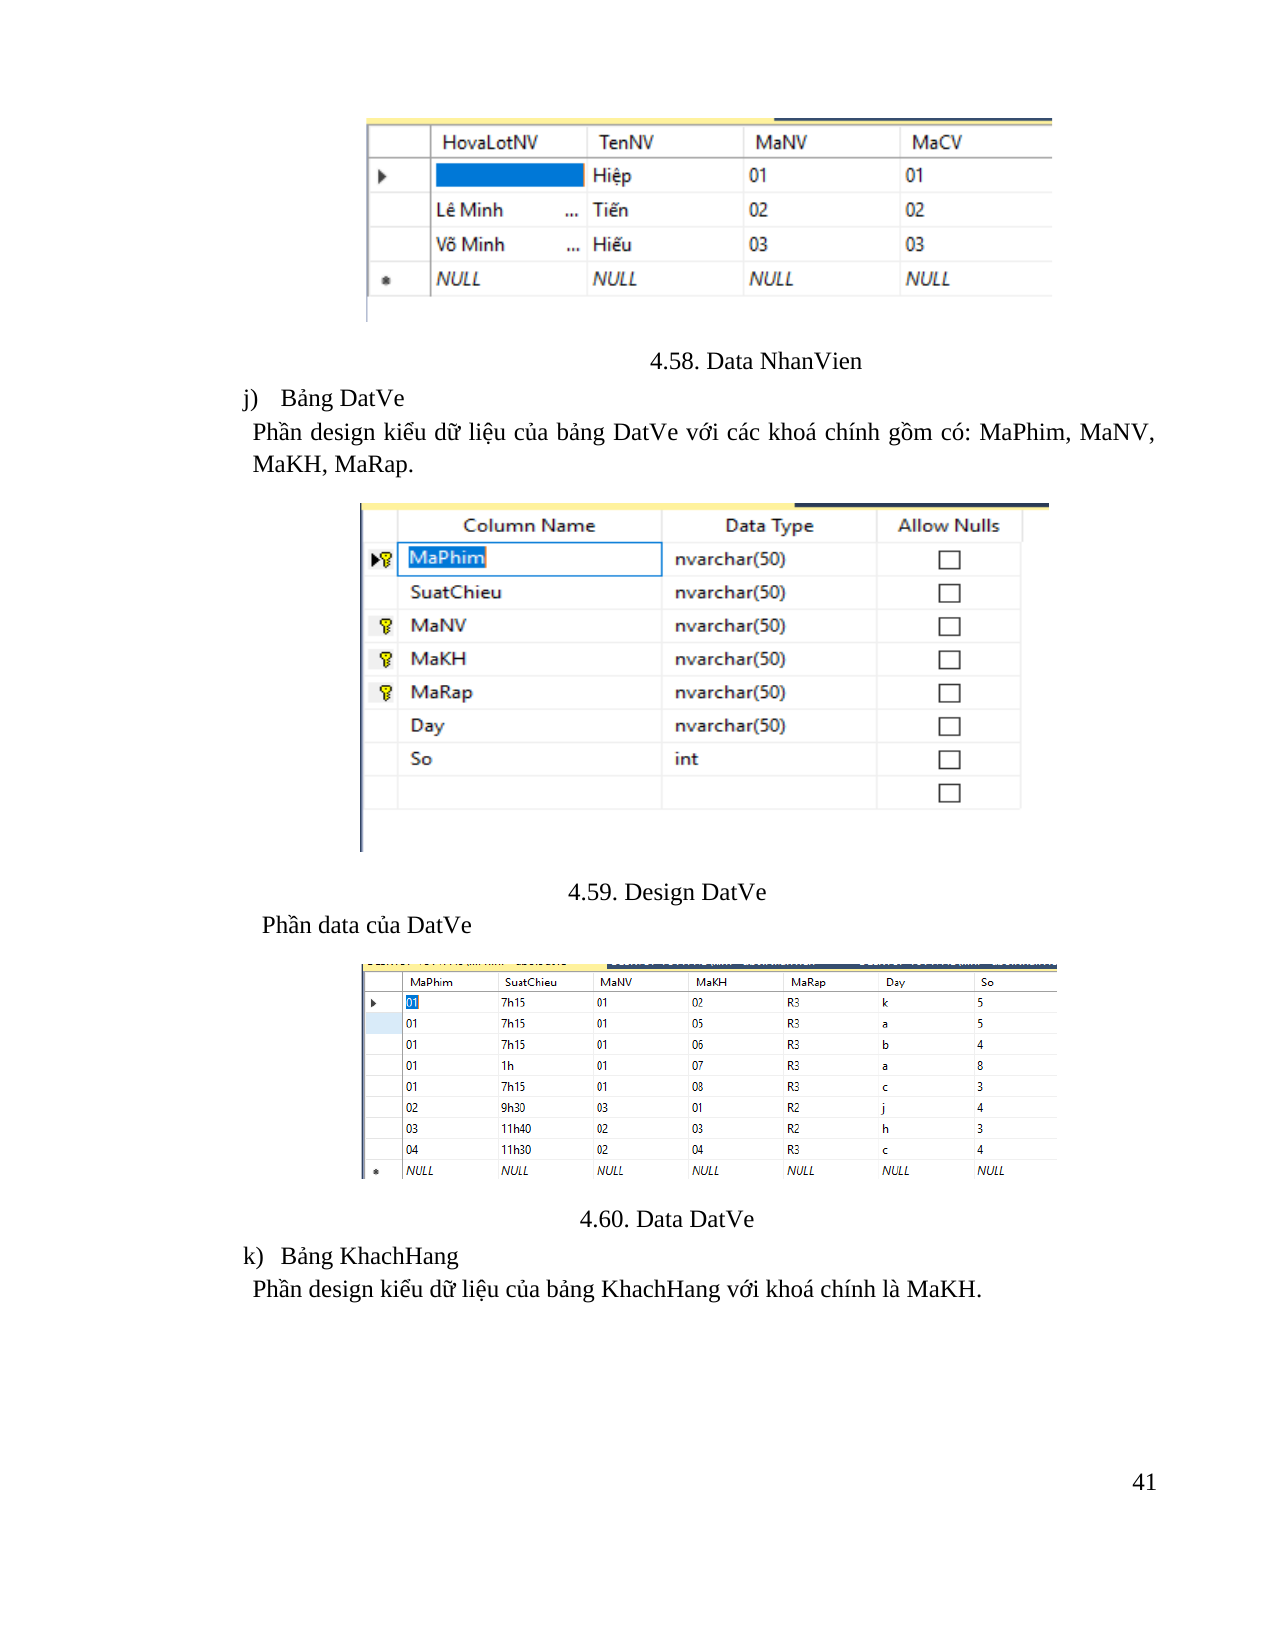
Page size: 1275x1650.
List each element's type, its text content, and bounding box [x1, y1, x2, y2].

text Phần design kiểu dữ liệu của bảng KhachHang với khoá chính là MaKH. [252, 1274, 1157, 1303]
subtitle Bảng KhachHang [243, 1241, 1157, 1270]
subtitle Bảng DatVe [243, 383, 1157, 412]
picture [366, 118, 1053, 322]
picture [361, 964, 1057, 1179]
text Phần design kiểu dữ liệu của bảng DatVe với các khoá chính gồm có: MaPhim, MaNV, MaKH, MaRap. [252, 417, 1157, 478]
picture [360, 503, 1049, 852]
text Phần data của DatVe [262, 910, 1157, 939]
